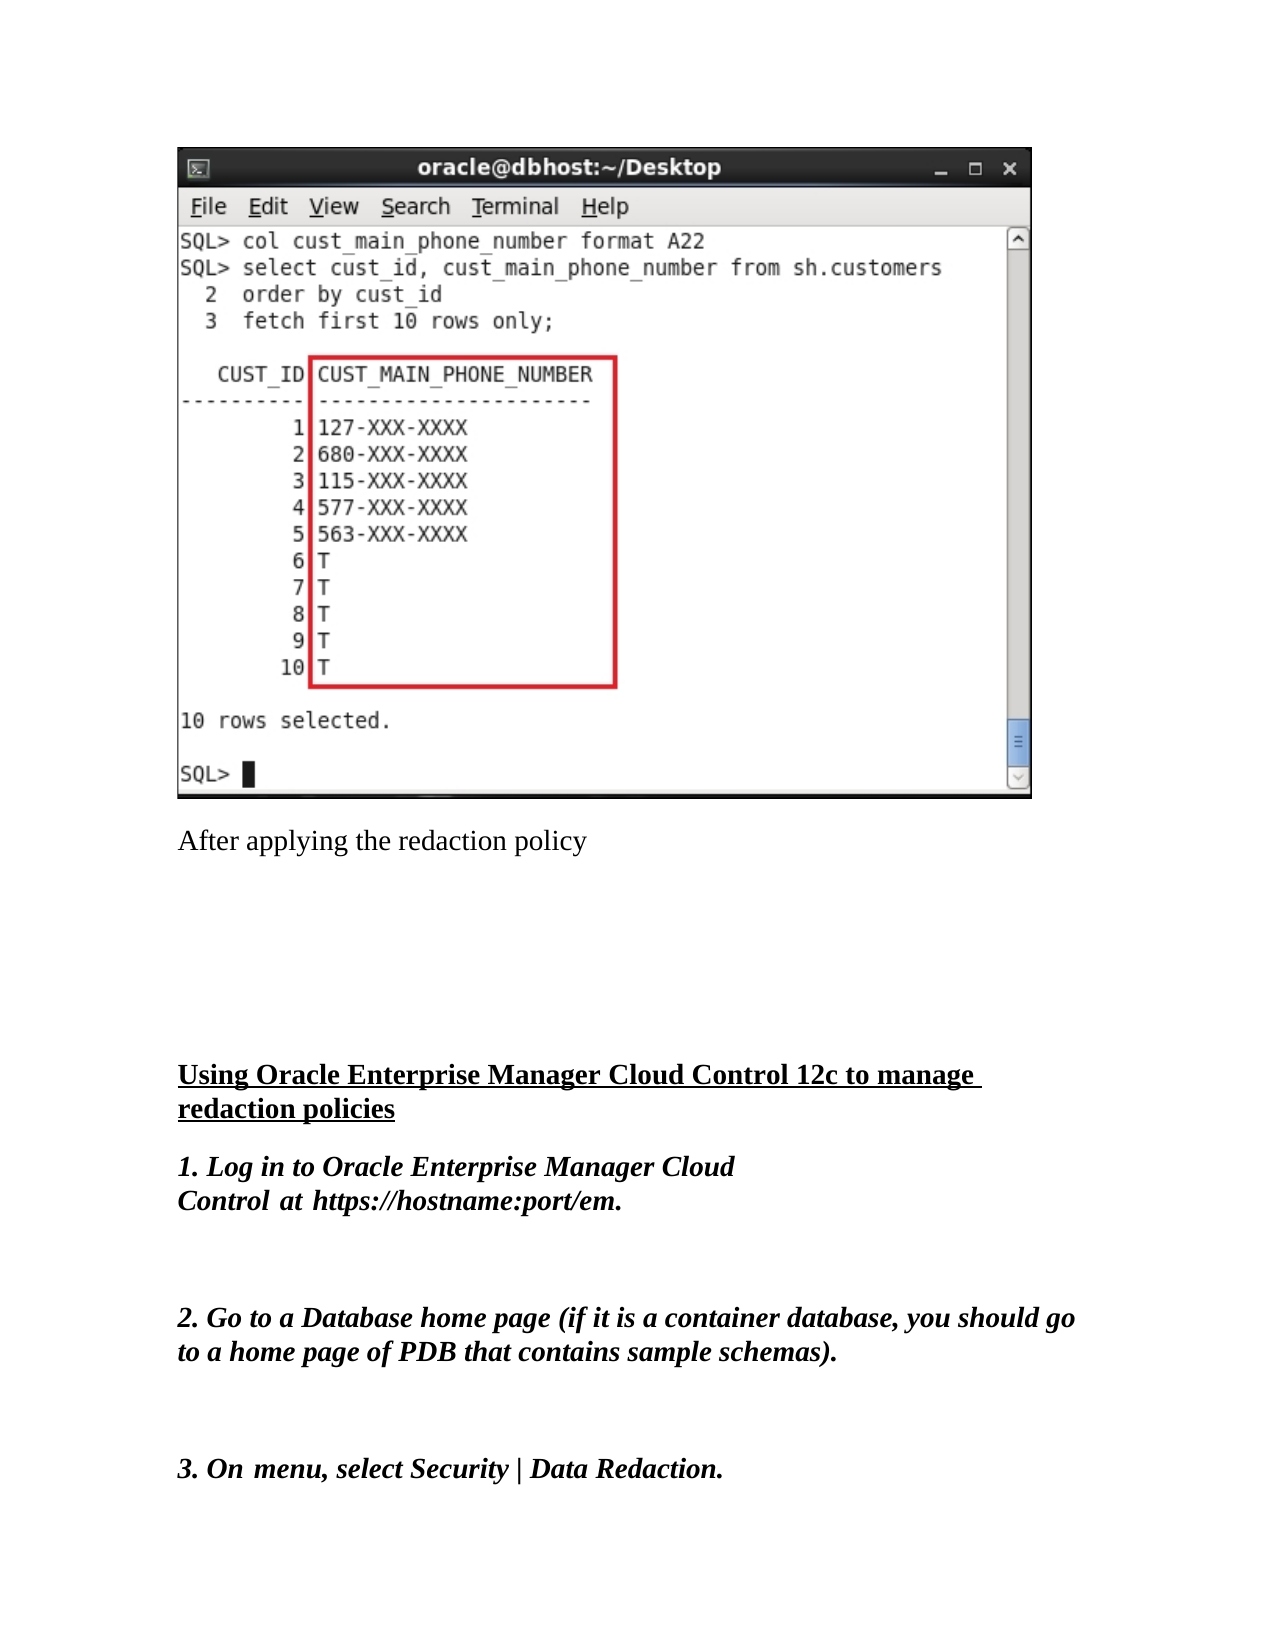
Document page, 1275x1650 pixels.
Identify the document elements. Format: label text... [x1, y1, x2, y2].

text Using Oracle Enterprise Manager Cloud Control 12c to manage redaction policies [177, 1057, 1098, 1124]
picture [177, 147, 1032, 799]
text 1. Log in to Oracle Enterprise Manager Cloud Control at https://hostname:port/em. [177, 1149, 1098, 1217]
text 2. Go to a Database home page (if it is a container database, you should go to a home page of PDB that contains sample schemas). [177, 1300, 1098, 1367]
text 3. On menu, select Security | Data Redaction. [177, 1451, 1098, 1484]
text After applying the redaction policy [177, 823, 1098, 857]
